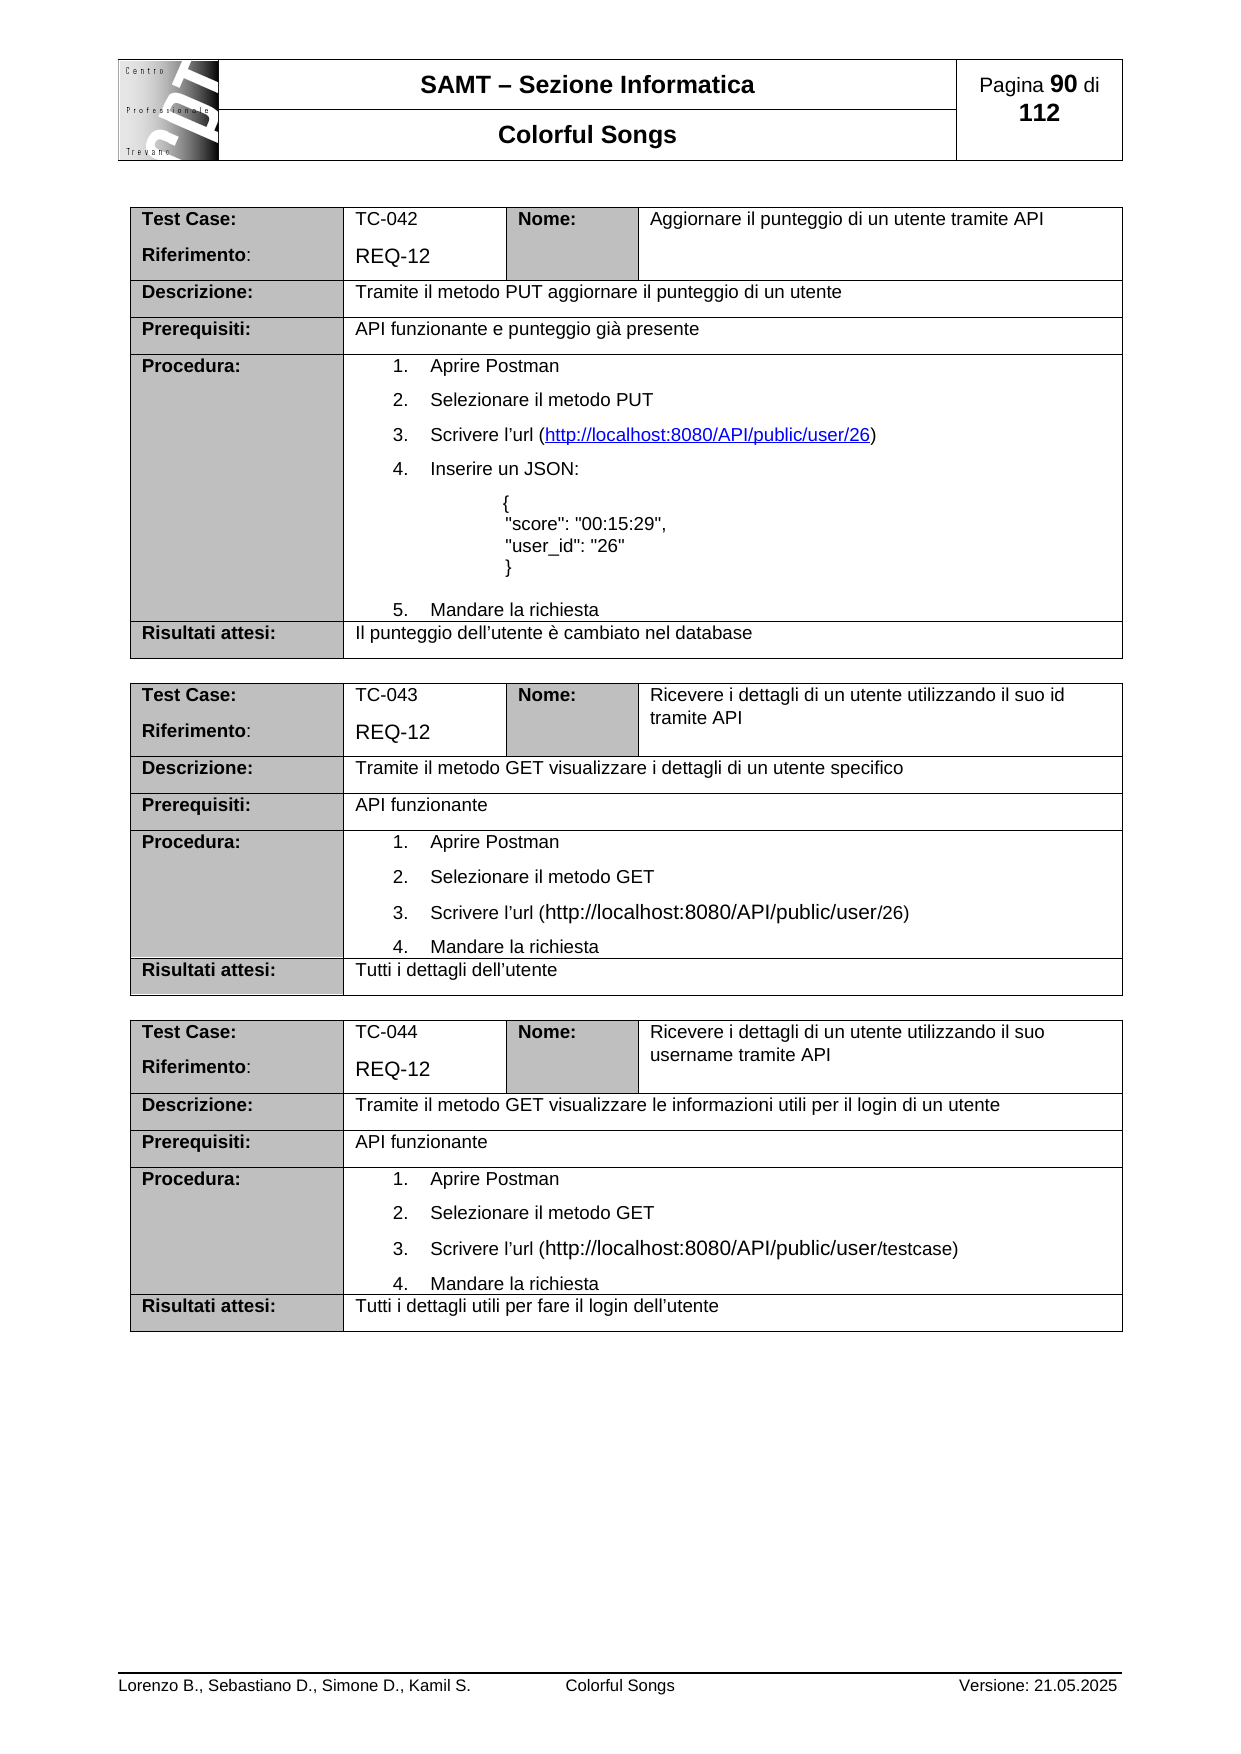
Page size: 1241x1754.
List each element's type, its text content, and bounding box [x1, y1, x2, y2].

table_header TC-043 REQ-12 [344, 684, 506, 756]
table_header Ricevere i dettagli di un utente utilizzando il suo id tramite API [639, 684, 1122, 756]
table_header Aggiornare il punteggio di un utente tramite API [639, 208, 1122, 280]
picture [118, 60, 219, 160]
table_header TC-044 REQ-12 [344, 1021, 506, 1093]
table_cell Descrizione: [131, 1094, 343, 1130]
table_cell Prerequisiti: [131, 1131, 343, 1167]
table_cell Aprire Postman Selezionare il metodo GET Scrivere l’url (http://localhost:8080/API/public/user/26) Mandare la richiesta [344, 831, 1122, 957]
table_cell Tutti i dettagli dell’utente [344, 959, 1122, 994]
table_cell Descrizione: [131, 281, 343, 317]
table_header Nome: [507, 684, 638, 756]
table_cell Tramite il metodo PUT aggiornare il punteggio di un utente [344, 281, 1122, 317]
table_cell Risultati attesi: [131, 622, 343, 658]
table_header Ricevere i dettagli di un utente utilizzando il suo username tramite API [639, 1021, 1122, 1093]
table_cell Aprire Postman Selezionare il metodo GET Scrivere l’url (http://localhost:8080/API/public/user/testcase) Mandare la richiesta [344, 1168, 1122, 1294]
table_cell Tramite il metodo GET visualizzare i dettagli di un utente specifico [344, 757, 1122, 793]
table_header Nome: [507, 208, 638, 280]
table_header Test Case: Riferimento: [131, 684, 343, 756]
table_cell Descrizione: [131, 757, 343, 793]
table_cell Tutti i dettagli utili per fare il login dell’utente [344, 1295, 1122, 1331]
table_cell API funzionante [344, 794, 1122, 830]
table_cell Il punteggio dell’utente è cambiato nel database [344, 622, 1122, 658]
table_cell Prerequisiti: [131, 794, 343, 830]
table_header Test Case: Riferimento: [131, 208, 343, 280]
table_cell API funzionante e punteggio già presente [344, 318, 1122, 354]
table_header Test Case: Riferimento: [131, 1021, 343, 1093]
table_cell API funzionante [344, 1131, 1122, 1167]
table_cell Risultati attesi: [131, 1295, 343, 1331]
table_cell Procedura: [131, 831, 343, 957]
table_cell Risultati attesi: [131, 959, 343, 994]
table_cell Aprire Postman Selezionare il metodo PUT Scrivere l’url (http://localhost:8080/API/public/user/26) Inserire un JSON: { "score": "00:15:29", "user_id": "26" } Mandare la richiesta [344, 355, 1122, 621]
table_cell Procedura: [131, 355, 343, 621]
table_header Nome: [507, 1021, 638, 1093]
table_cell Tramite il metodo GET visualizzare le informazioni utili per il login di un utente [344, 1094, 1122, 1130]
table_cell Prerequisiti: [131, 318, 343, 354]
table_cell Procedura: [131, 1168, 343, 1294]
table_header TC-042 REQ-12 [344, 208, 506, 280]
